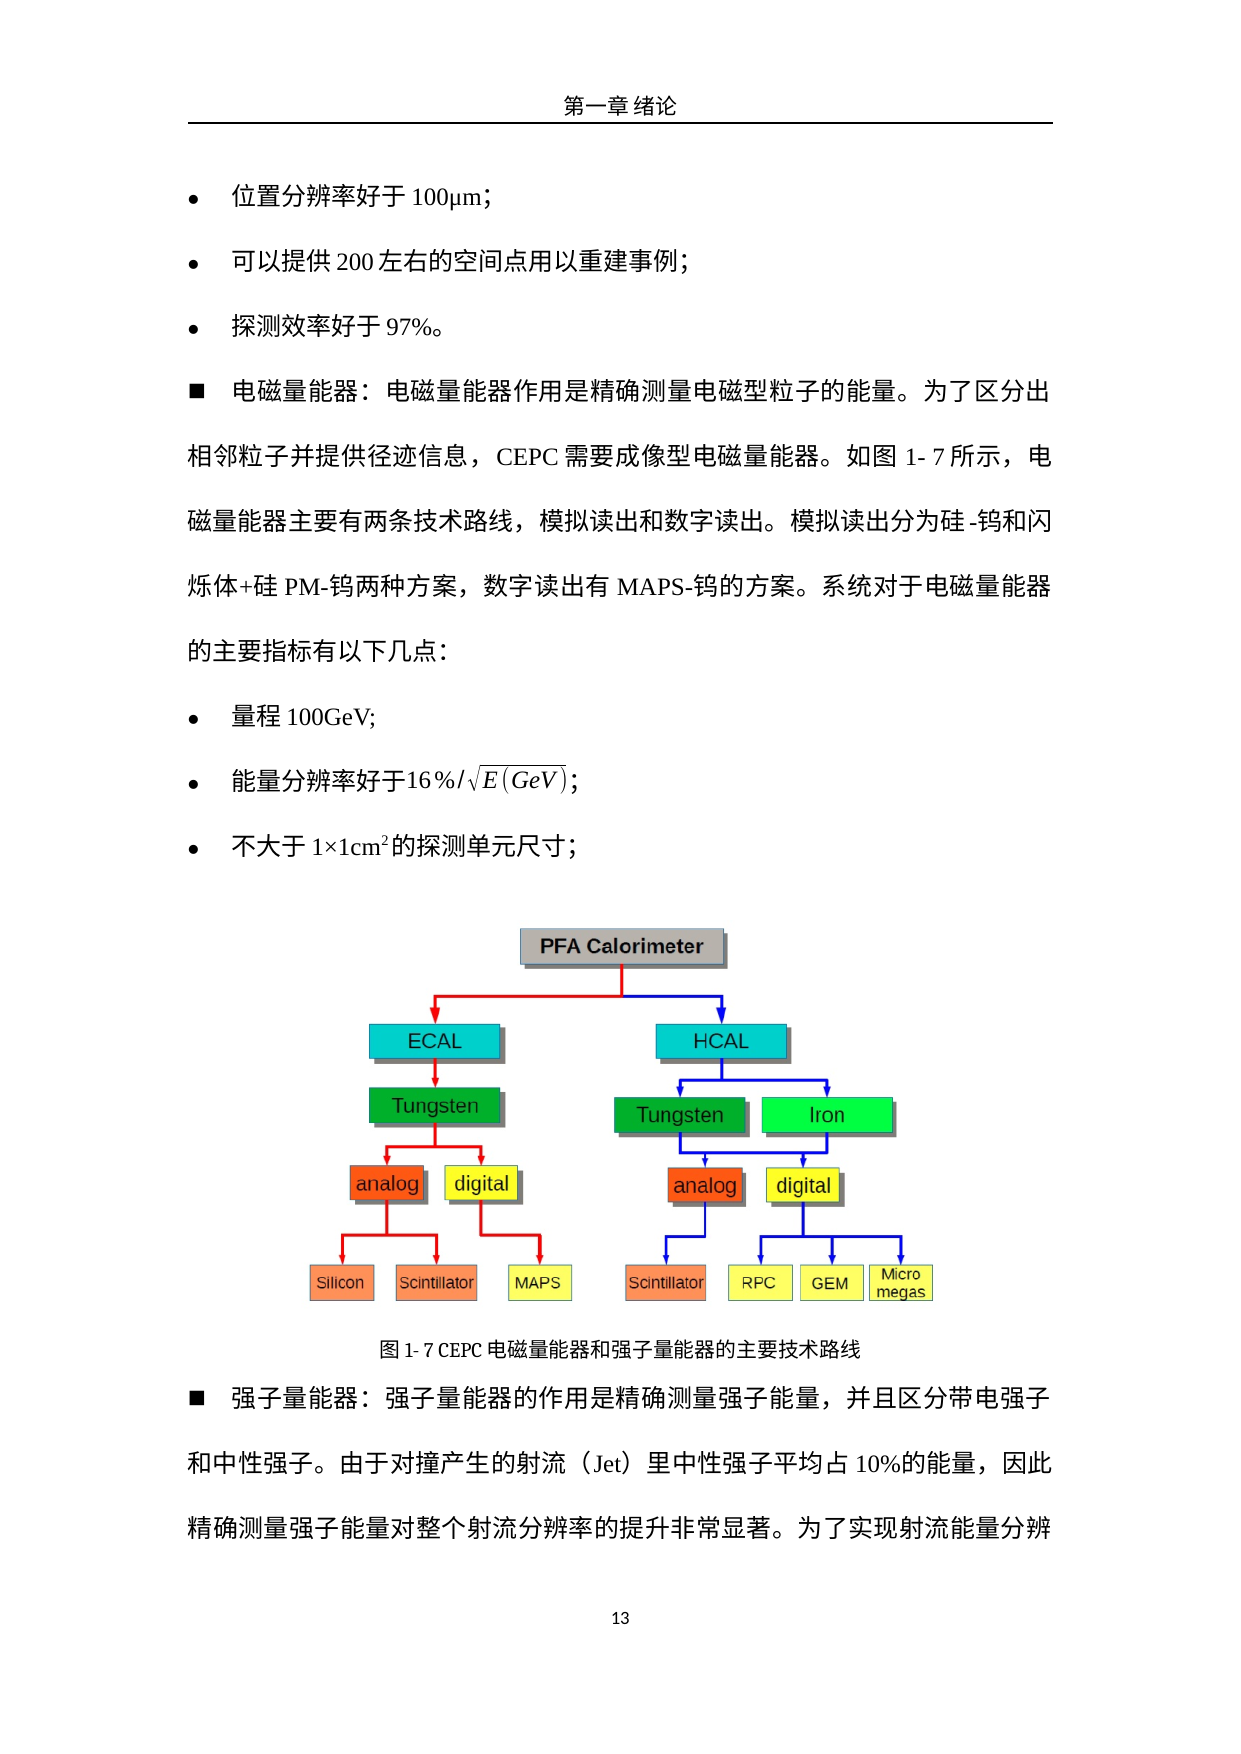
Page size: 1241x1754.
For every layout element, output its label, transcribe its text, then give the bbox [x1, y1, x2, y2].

list 位置分辨率好于100μm； [187, 162, 1053, 227]
list 不大于1×1cm2的探测单元尺寸； [187, 812, 1053, 877]
list 能量分辨率好于； [187, 747, 1053, 812]
text 图 1- 7 CEPC电磁量能器和强子量能器的主要技术路线 [187, 1332, 1053, 1364]
list 探测效率好于97%。 [187, 292, 1053, 357]
picture [288, 909, 952, 1316]
list 量程100GeV; [187, 682, 1053, 747]
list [187, 1364, 1053, 1559]
list 电磁量能器：电磁量能器作用是精确测量电磁型粒子的能量。为了区分出相邻粒子并提供径迹信息，CEPC需要成像型电磁量能器。如图 1- 7所示，电磁量能器主要有两条技术路线，模拟读出和数字读出。模拟读出分为硅-钨和闪烁体+硅PM-钨两种方案，数字读出有MAPS-钨的方案。系统对于电磁量能器的主要指标有以下几点： [187, 357, 1053, 682]
list 可以提供200左右的空间点用以重建事例； [187, 227, 1053, 292]
